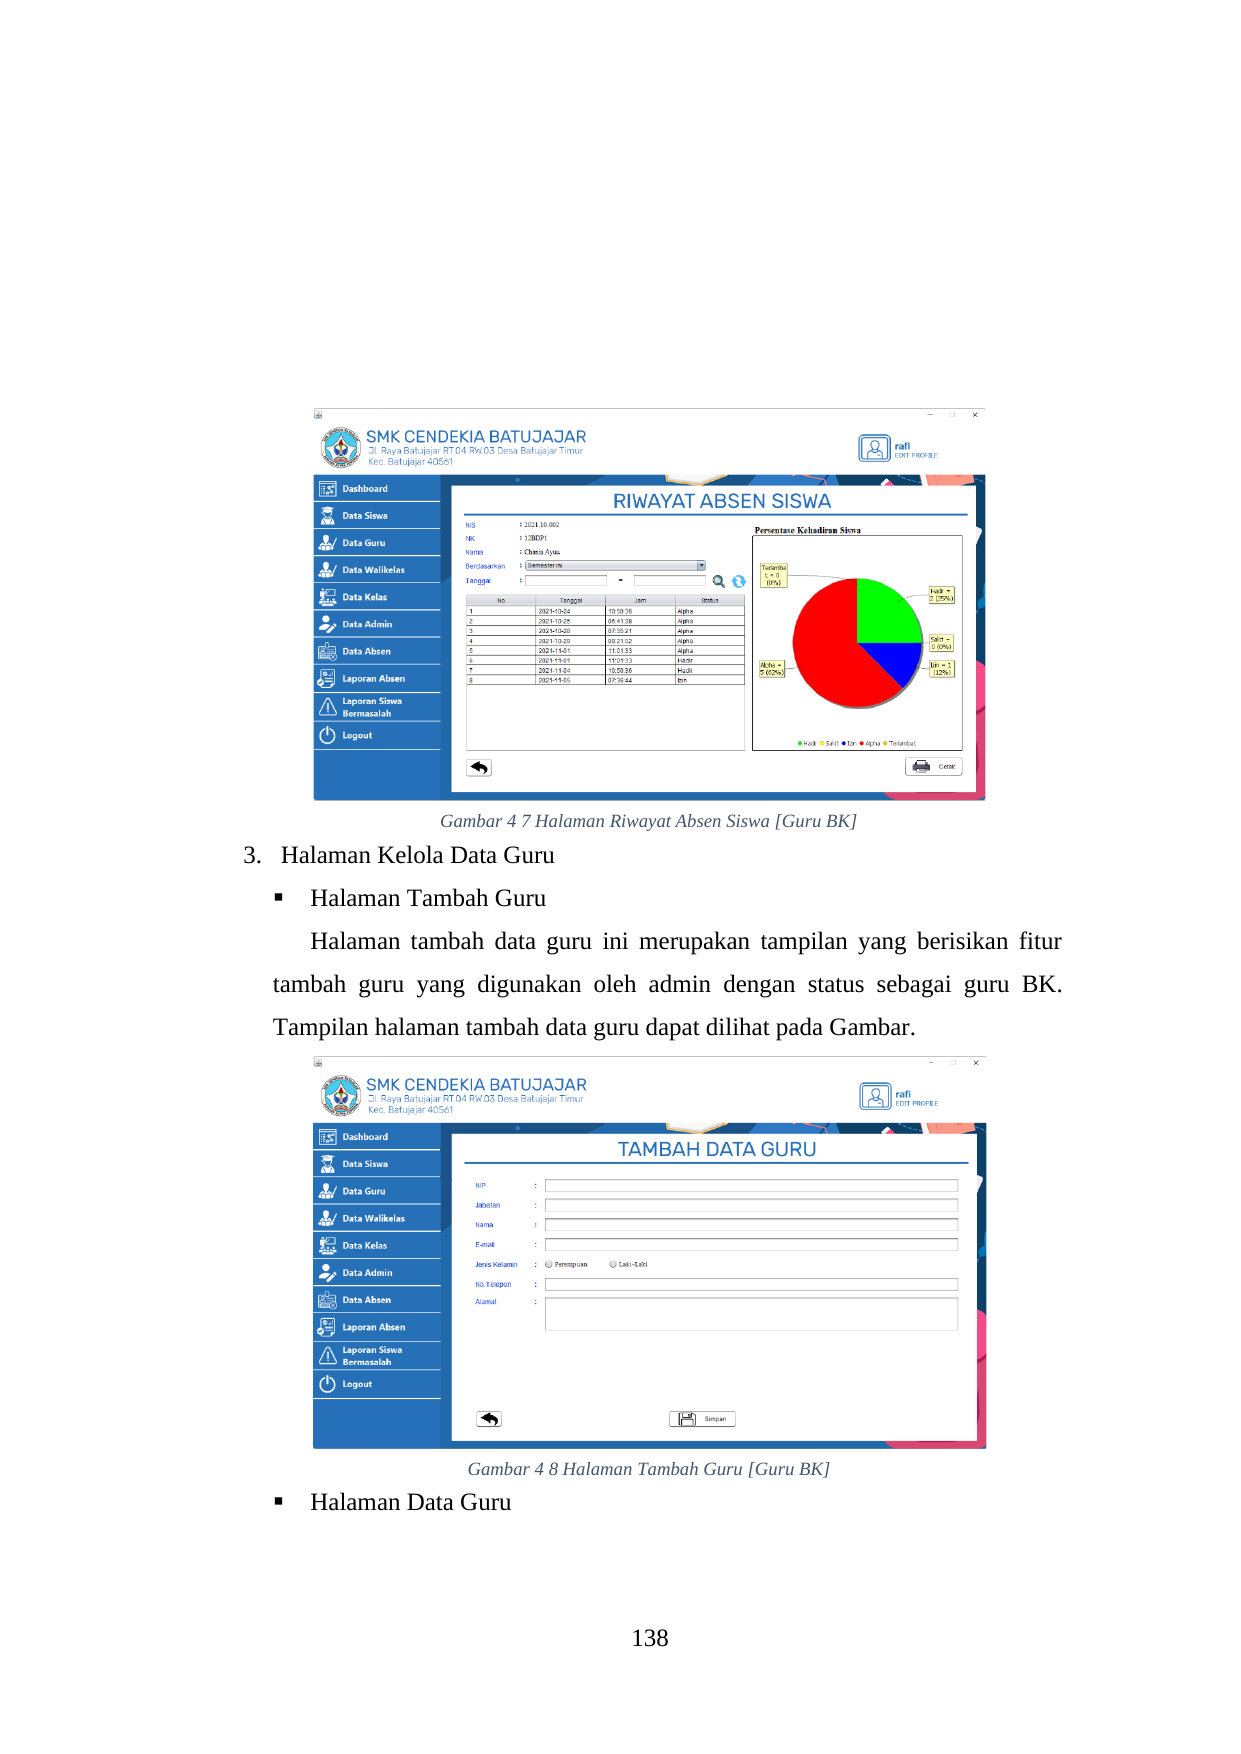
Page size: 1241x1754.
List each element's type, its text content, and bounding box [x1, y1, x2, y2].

list Halaman Kelola Data Guru [243, 840, 1063, 869]
list Halaman Tambah Guru [273, 883, 1063, 912]
picture [313, 1056, 987, 1449]
list Halaman Data Guru [273, 1487, 1063, 1516]
picture [313, 408, 986, 801]
text Halaman tambah data guru ini merupakan tampilan yang berisikan fitur tambah guru yang digunakan oleh admin dengan status sebagai guru BK. Tampilan halaman tambah data guru dapat dilihat pada Gambar. [273, 926, 1063, 1041]
